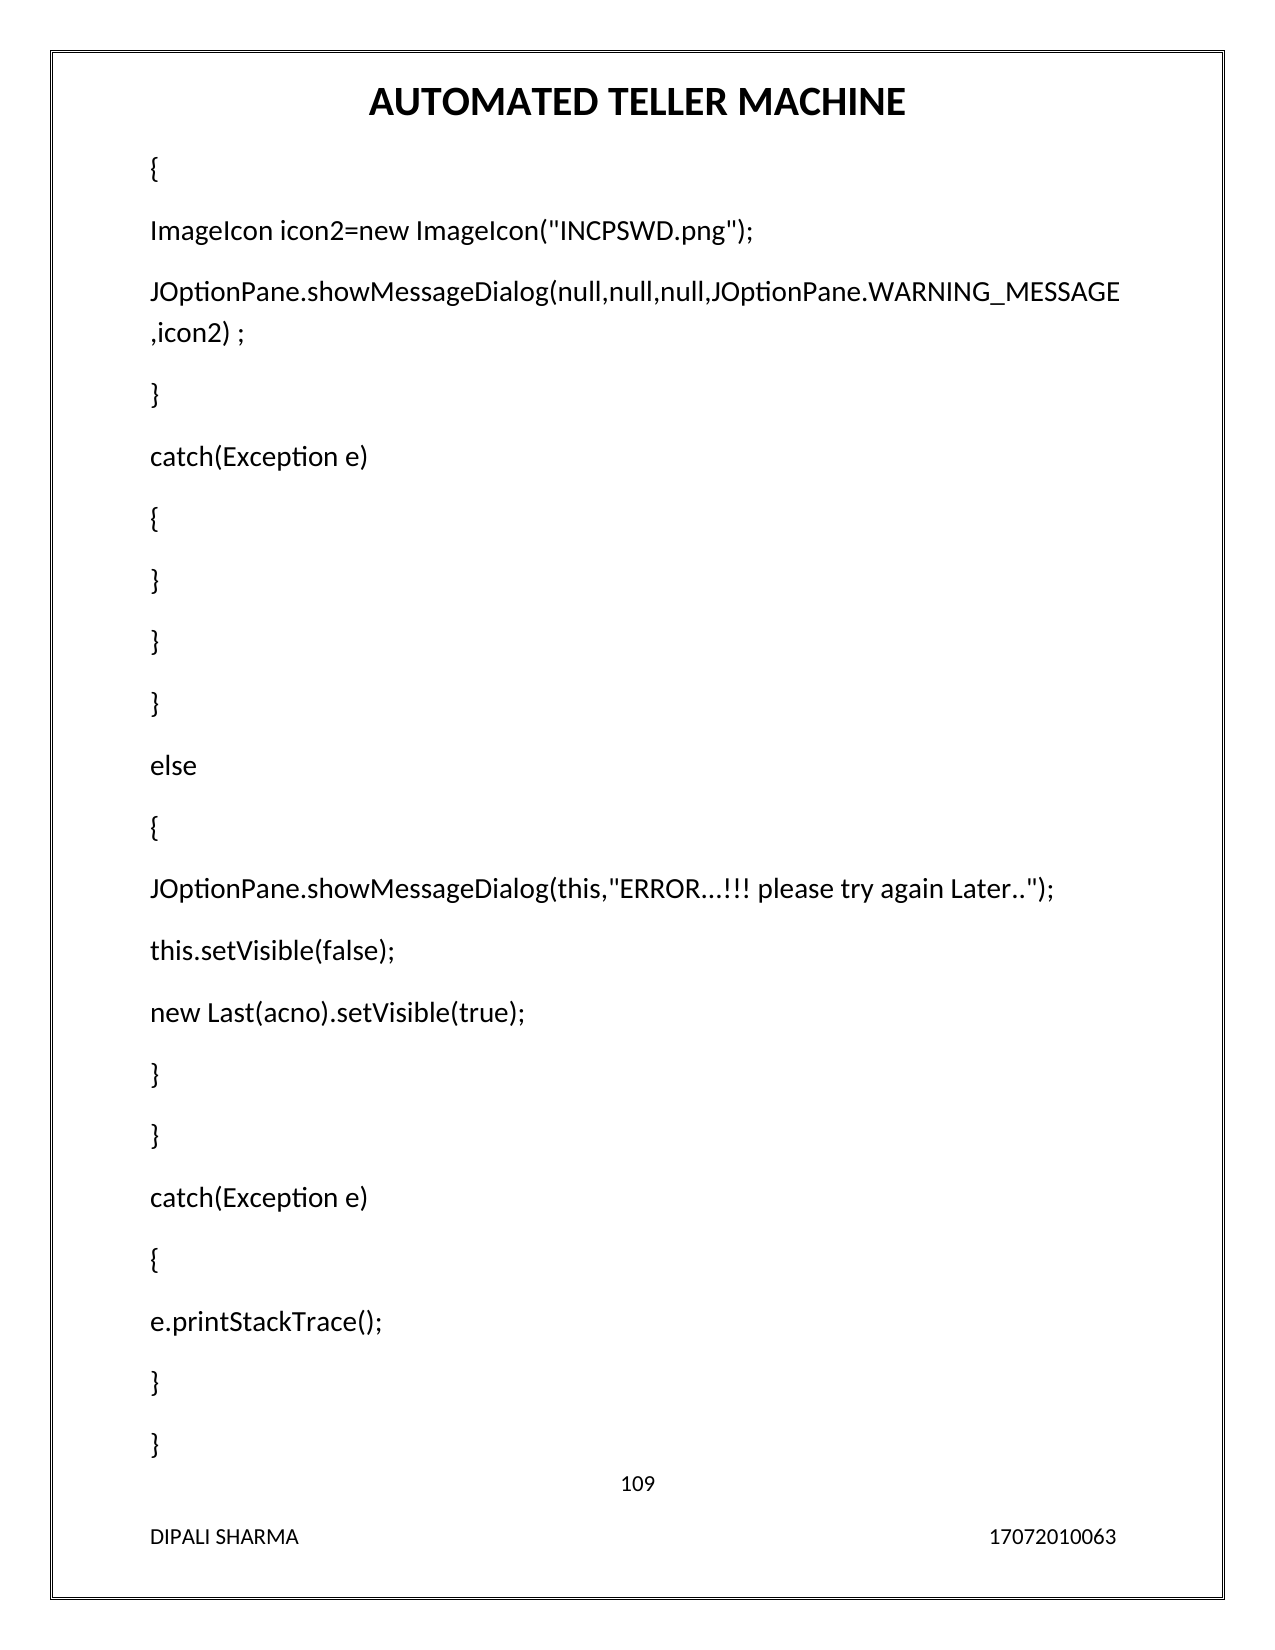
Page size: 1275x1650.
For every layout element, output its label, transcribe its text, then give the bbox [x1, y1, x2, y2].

text else [150, 747, 1125, 782]
text e.printStackTrace(); [150, 1303, 1125, 1338]
text this.setVisible(false); [150, 932, 1125, 968]
text } [150, 685, 1125, 721]
text { [150, 1241, 1125, 1277]
text { [150, 150, 1125, 186]
text catch(Exception e) [150, 438, 1125, 474]
text JOptionPane.showMessageDialog(this,"ERROR...!!! please try again Later.."); [150, 870, 1125, 906]
text { [150, 809, 1125, 844]
text } [150, 1056, 1125, 1091]
text new Last(acno).setVisible(true); [150, 994, 1125, 1029]
text } [150, 1426, 1125, 1462]
text } [150, 562, 1125, 597]
text } [150, 376, 1125, 412]
text } [150, 623, 1125, 659]
text JOptionPane.showMessageDialog(null,null,null,JOptionPane.WARNING_MESSAGE,icon2) ; [150, 273, 1125, 350]
text } [150, 1117, 1125, 1153]
text ImageIcon icon2=new ImageIcon("INCPSWD.png"); [150, 212, 1125, 247]
text { [150, 500, 1125, 535]
text } [150, 1364, 1125, 1400]
text catch(Exception e) [150, 1179, 1125, 1215]
